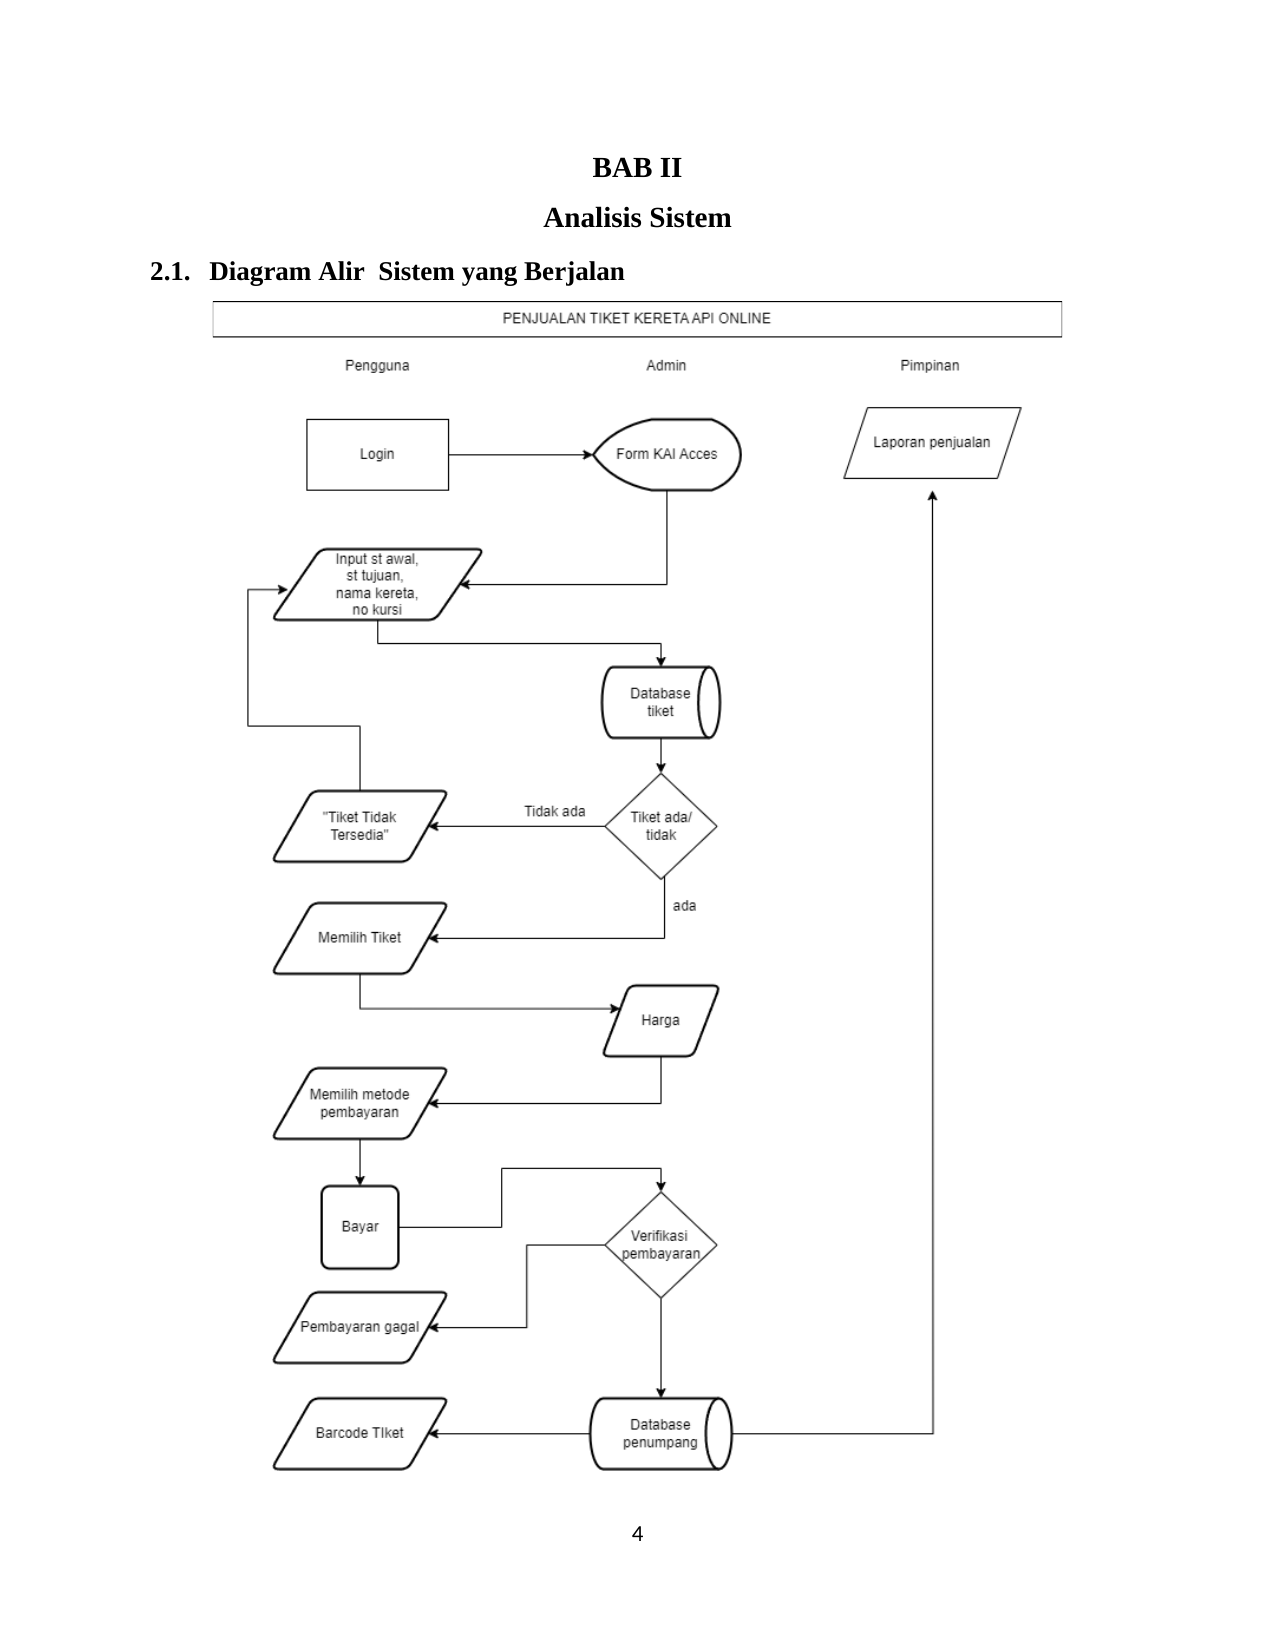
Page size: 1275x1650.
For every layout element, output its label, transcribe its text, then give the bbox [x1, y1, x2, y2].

subtitle Analisis Sistem [150, 200, 1125, 234]
subtitle Diagram Alir Sistem yang Berjalan [150, 255, 1125, 286]
picture [212, 301, 1063, 1471]
subtitle BAB II [150, 150, 1125, 183]
